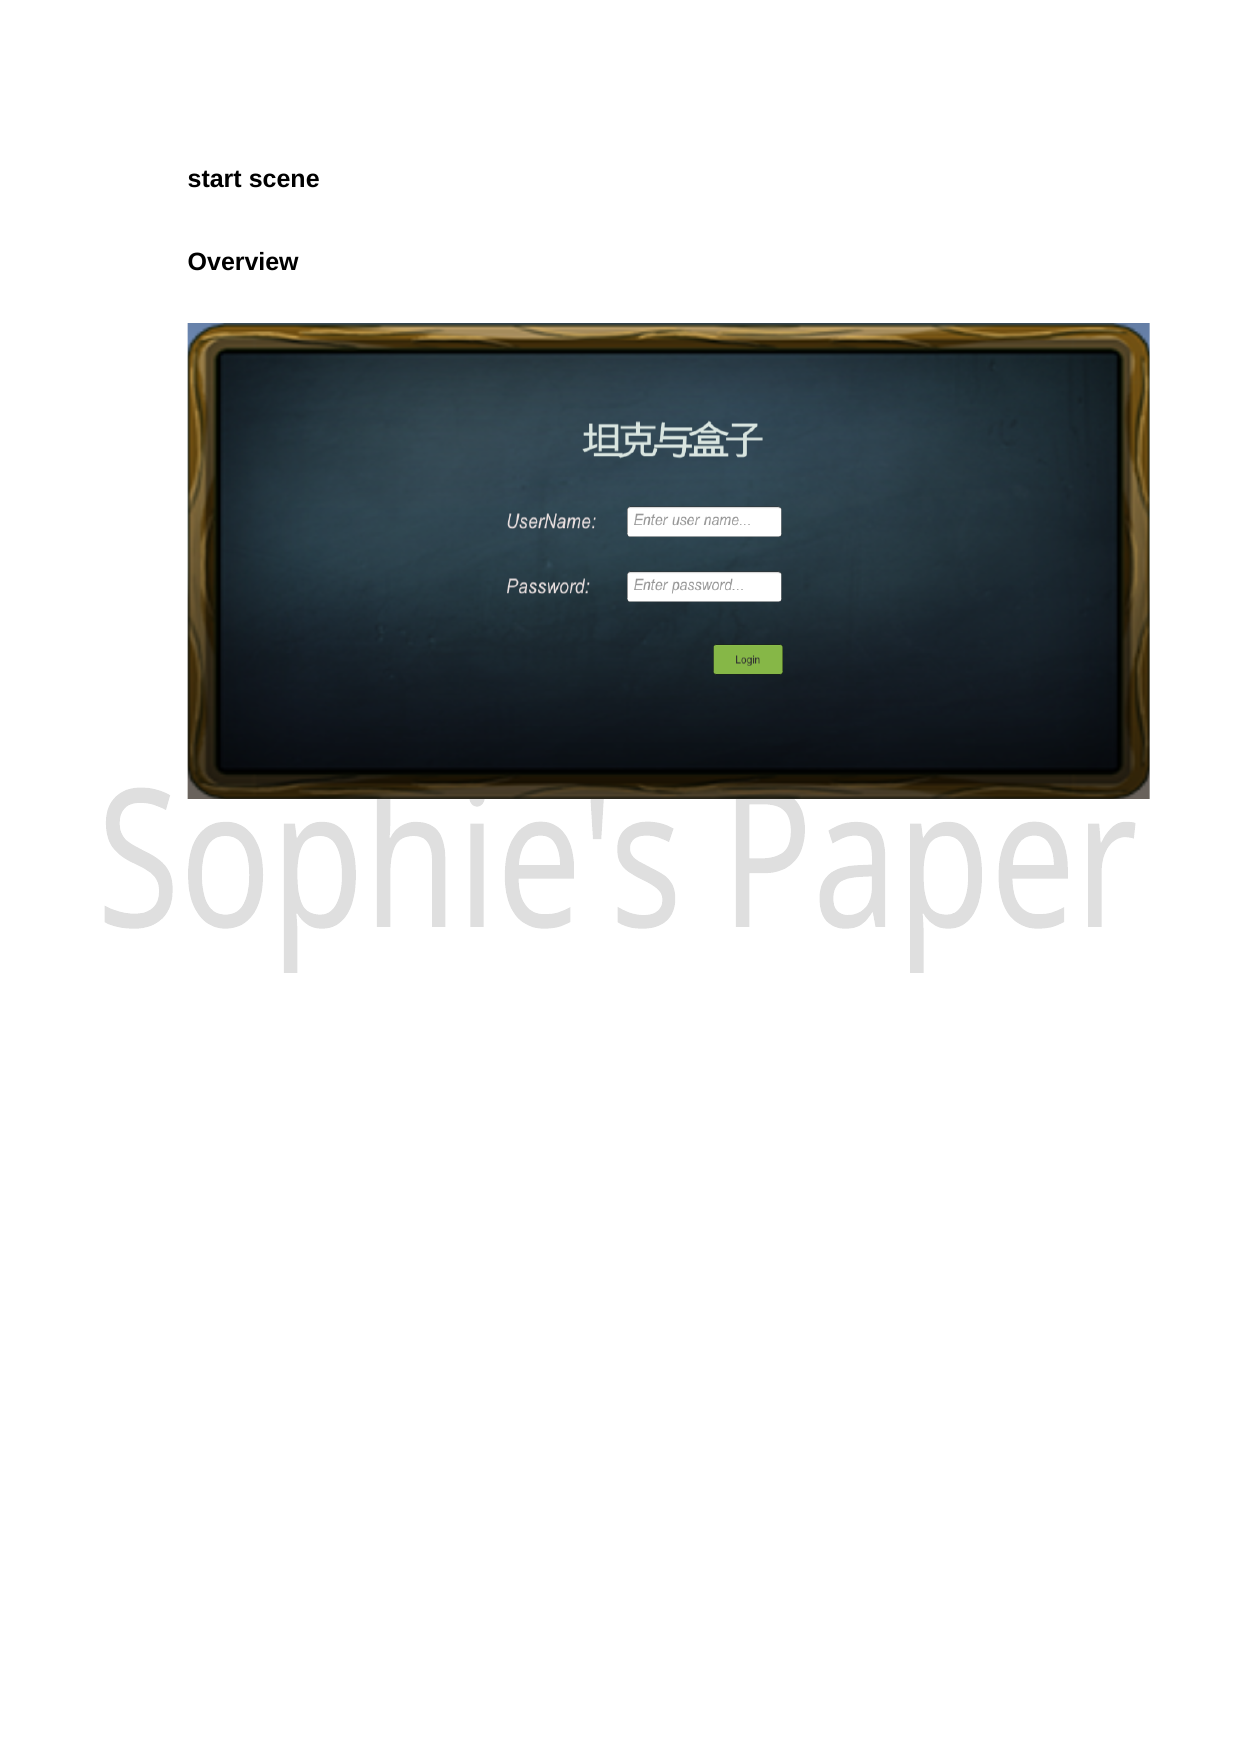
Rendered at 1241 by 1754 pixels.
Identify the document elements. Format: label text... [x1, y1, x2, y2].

subtitle Overview [187, 244, 1053, 277]
picture [187, 323, 1150, 799]
subtitle start scene [187, 162, 1053, 194]
